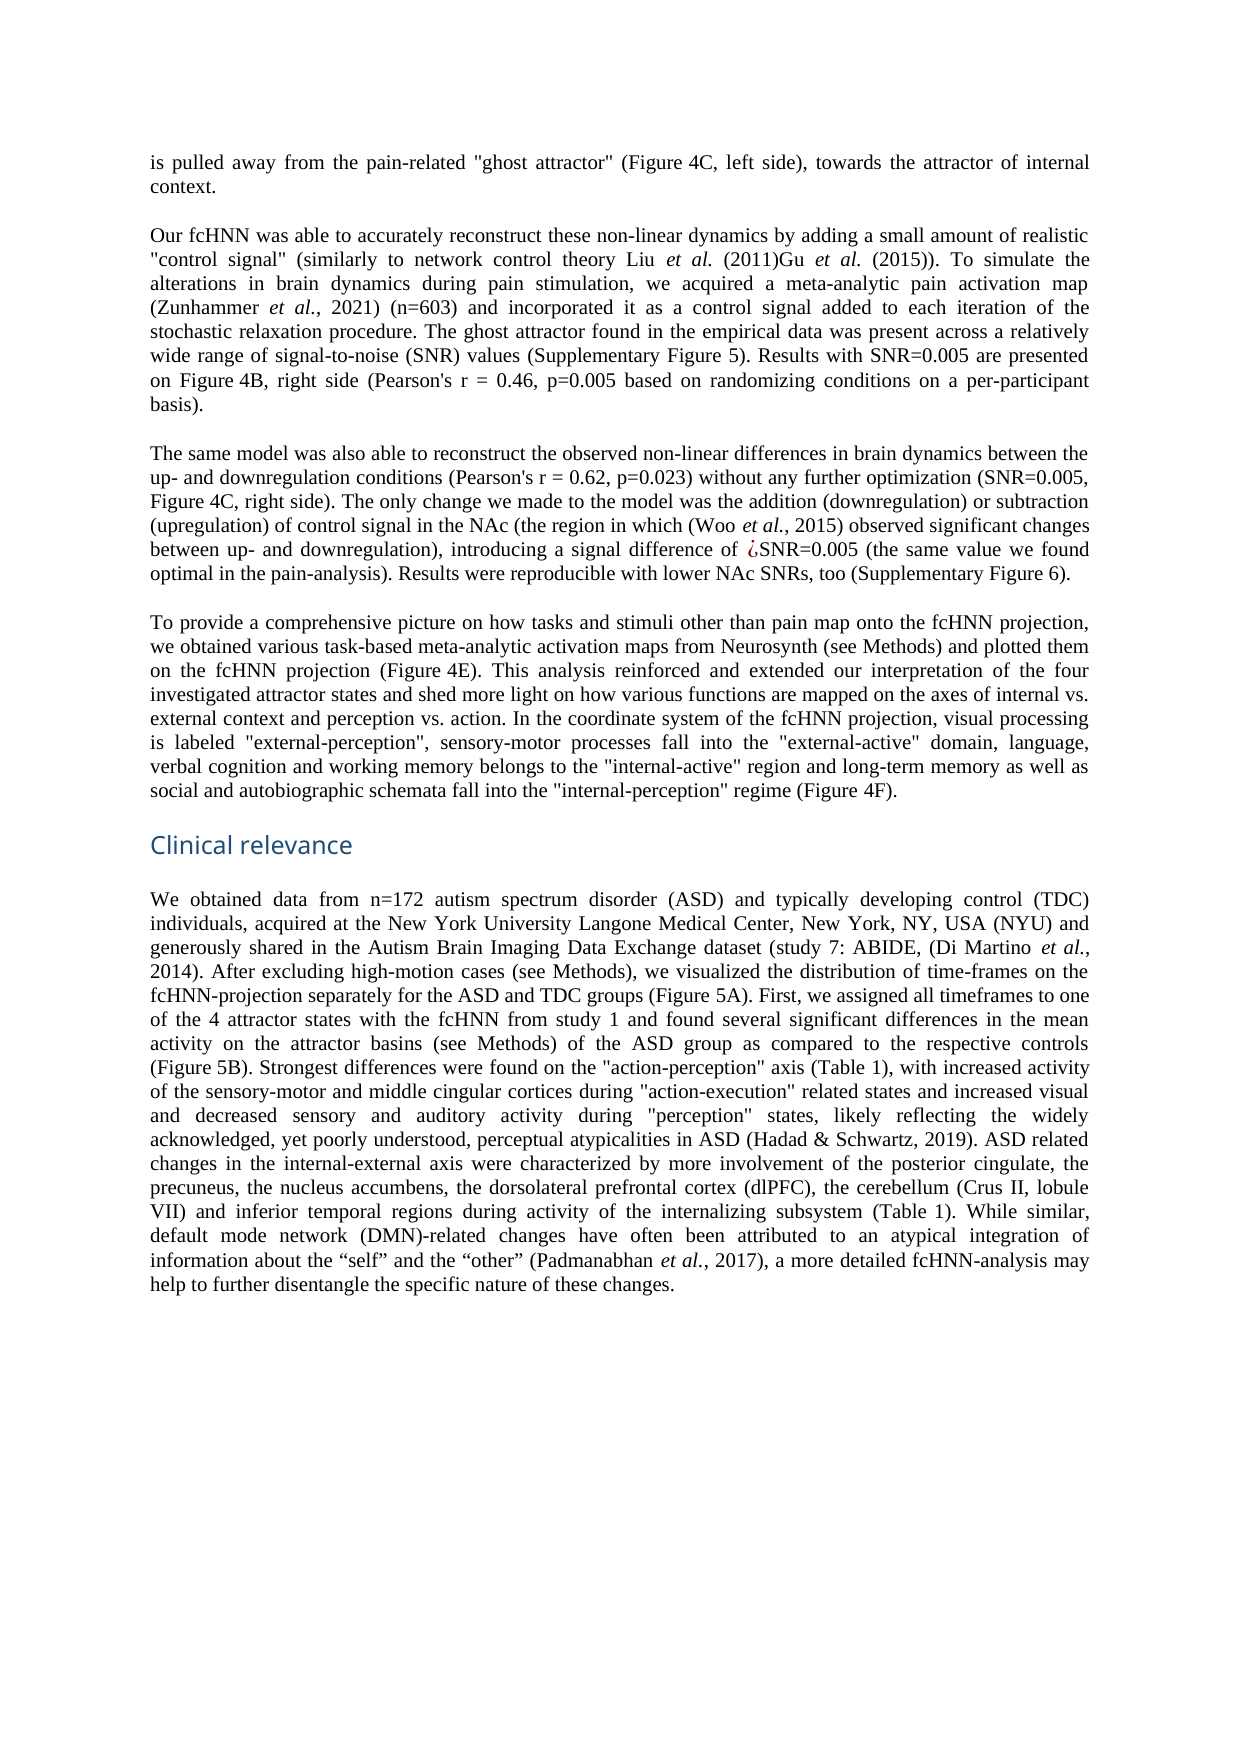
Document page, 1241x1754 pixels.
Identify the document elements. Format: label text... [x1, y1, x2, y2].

text Our fcHNN was able to accurately reconstruct these non-linear dynamics by adding a small amount of realistic "control signal" (similarly to network control theory Liu et al. (2011)Gu et al. (2015)). To simulate the alterations in brain dynamics during pain stimulation, we acquired a meta-analytic pain activation map (Zunhammer et al., 2021) (n=603) and incorporated it as a control signal added to each iteration of the stochastic relaxation procedure. The ghost attractor found in the empirical data was present across a relatively wide range of signal-to-noise (SNR) values (Supplementary Figure 5). Results with SNR=0.005 are presented on Figure 4B, right side (Pearson's r = 0.46, p=0.005 based on randomizing conditions on a per-participant basis). [150, 223, 1090, 416]
text To provide a comprehensive picture on how tasks and stimuli other than pain map onto the fcHNN projection, we obtained various task-based meta-analytic activation maps from Neurosynth (see Methods) and plotted them on the fcHNN projection (Figure 4E). This analysis reinforced and extended our interpretation of the four investigated attractor states and shed more light on how various functions are mapped on the axes of internal vs. external context and perception vs. action. In the coordinate system of the fcHNN projection, visual processing is labeled "external-perception", sensory-motor processes fall into the "external-active" domain, language, verbal cognition and working memory belongs to the "internal-active" region and long-term memory as well as social and autobiographic schemata fall into the "internal-perception" regime (Figure 4F). [150, 610, 1090, 802]
text The same model was also able to reconstruct the observed non-linear differences in brain dynamics between the up- and downregulation conditions (Pearson's r = 0.62, p=0.023) without any further optimization (SNR=0.005, Figure 4C, right side). The only change we made to the model was the addition (downregulation) or subtraction (upregulation) of control signal in the NAc (the region in which (Woo et al., 2015) observed significant changes between up- and downregulation), introducing a signal difference of SNR=0.005 (the same value we found optimal in the pain-analysis). Results were reproducible with lower NAc SNRs, too (Supplementary Figure 6). [150, 441, 1090, 585]
subtitle Clinical relevance [150, 827, 1090, 862]
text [150, 150, 1090, 198]
text We obtained data from n=172 autism spectrum disorder (ASD) and typically developing control (TDC) individuals, acquired at the New York University Langone Medical Center, New York, NY, USA (NYU) and generously shared in the Autism Brain Imaging Data Exchange dataset (study 7: ABIDE, (Di Martino et al., 2014). After excluding high-motion cases (see Methods), we visualized the distribution of time-frames on the fcHNN-projection separately for the ASD and TDC groups (Figure 5A). First, we assigned all timeframes to one of the 4 attractor states with the fcHNN from study 1 and found several significant differences in the mean activity on the attractor basins (see Methods) of the ASD group as compared to the respective controls (Figure 5B). Strongest differences were found on the "action-perception" axis (Table 1), with increased activity of the sensory-motor and middle cingular cortices during "action-execution" related states and increased visual and decreased sensory and auditory activity during "perception" states, likely reflecting the widely acknowledged, yet poorly understood, perceptual atypicalities in ASD (Hadad & Schwartz, 2019). ASD related changes in the internal-external axis were characterized by more involvement of the posterior cingulate, the precuneus, the nucleus accumbens, the dorsolateral prefrontal cortex (dlPFC), the cerebellum (Crus II, lobule VII) and inferior temporal regions during activity of the internalizing subsystem (Table 1). While similar, default mode network (DMN)-related changes have often been attributed to an atypical integration of information about the “self” and the “other” (Padmanabhan et al., 2017), a more detailed fcHNN-analysis may help to further disentangle the specific nature of these changes. [150, 887, 1090, 1296]
